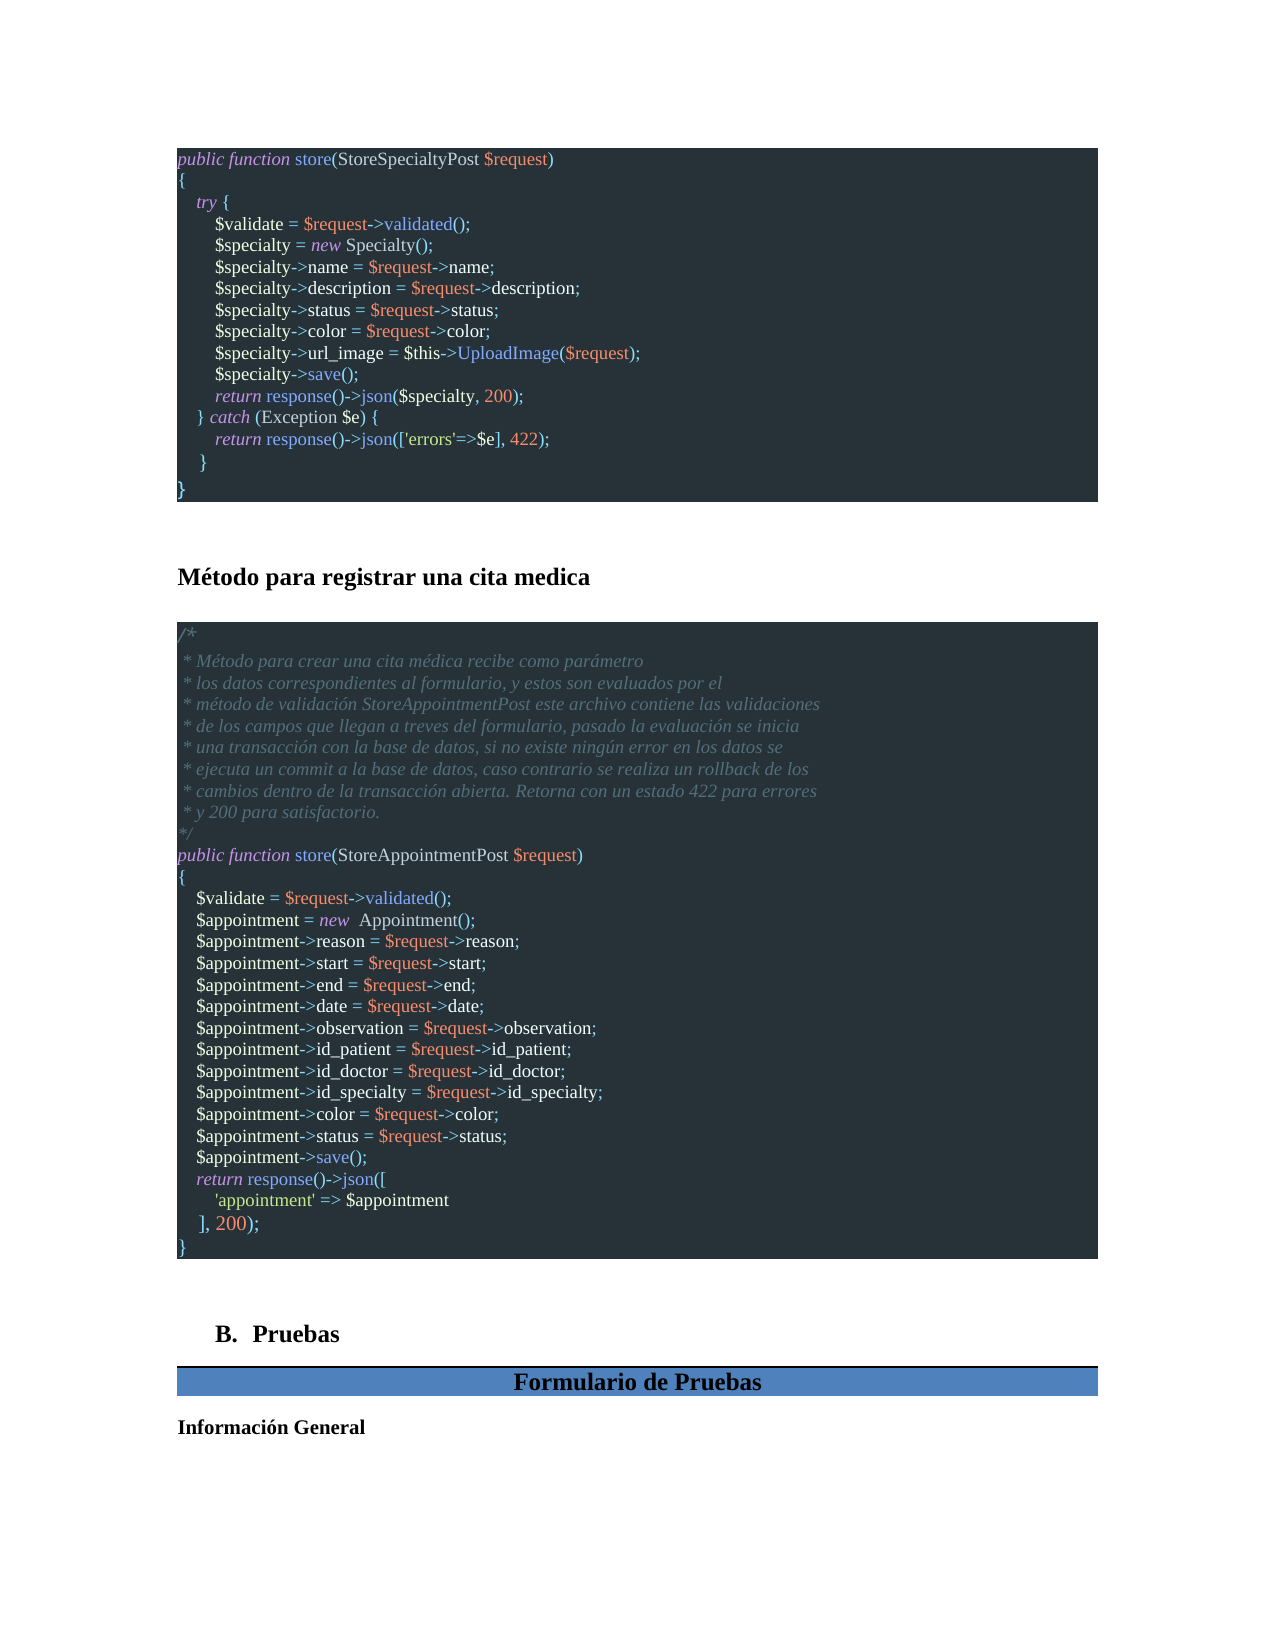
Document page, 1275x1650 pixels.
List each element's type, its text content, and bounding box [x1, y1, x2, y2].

text /* * Método para crear una cita médica recibe como parámetro * los datos correspondientes al formulario, y estos son evaluados por el * método de validación StoreAppointmentPost este archivo contiene las validaciones * de los campos que llegan a treves del formulario, pasado la evaluación se inicia * una transacción con la base de datos, si no existe ningún error en los datos se * ejecuta un commit a la base de datos, caso contrario se realiza un rollback de los * cambios dentro de la transacción abierta. Retorna con un estado 422 para errores * y 200 para satisfactorio. */ public function store(StoreAppointmentPost $request) { $validate = $request->validated(); $appointment = new Appointment(); $appointment->reason = $request->reason; $appointment->start = $request->start; $appointment->end = $request->end; $appointment->date = $request->date; $appointment->observation = $request->observation; $appointment->id_patient = $request->id_patient; $appointment->id_doctor = $request->id_doctor; $appointment->id_specialty = $request->id_specialty; $appointment->color = $request->color; $appointment->status = $request->status; $appointment->save(); return response()->json([ 'appointment' => $appointment ], 200); } [177, 622, 1098, 1259]
text Formulario de Pruebas [177, 1368, 1098, 1396]
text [177, 148, 1098, 502]
text Método para registrar una cita medica [177, 562, 1098, 591]
list Pruebas [215, 1319, 1098, 1347]
text Información General [177, 1415, 1098, 1439]
